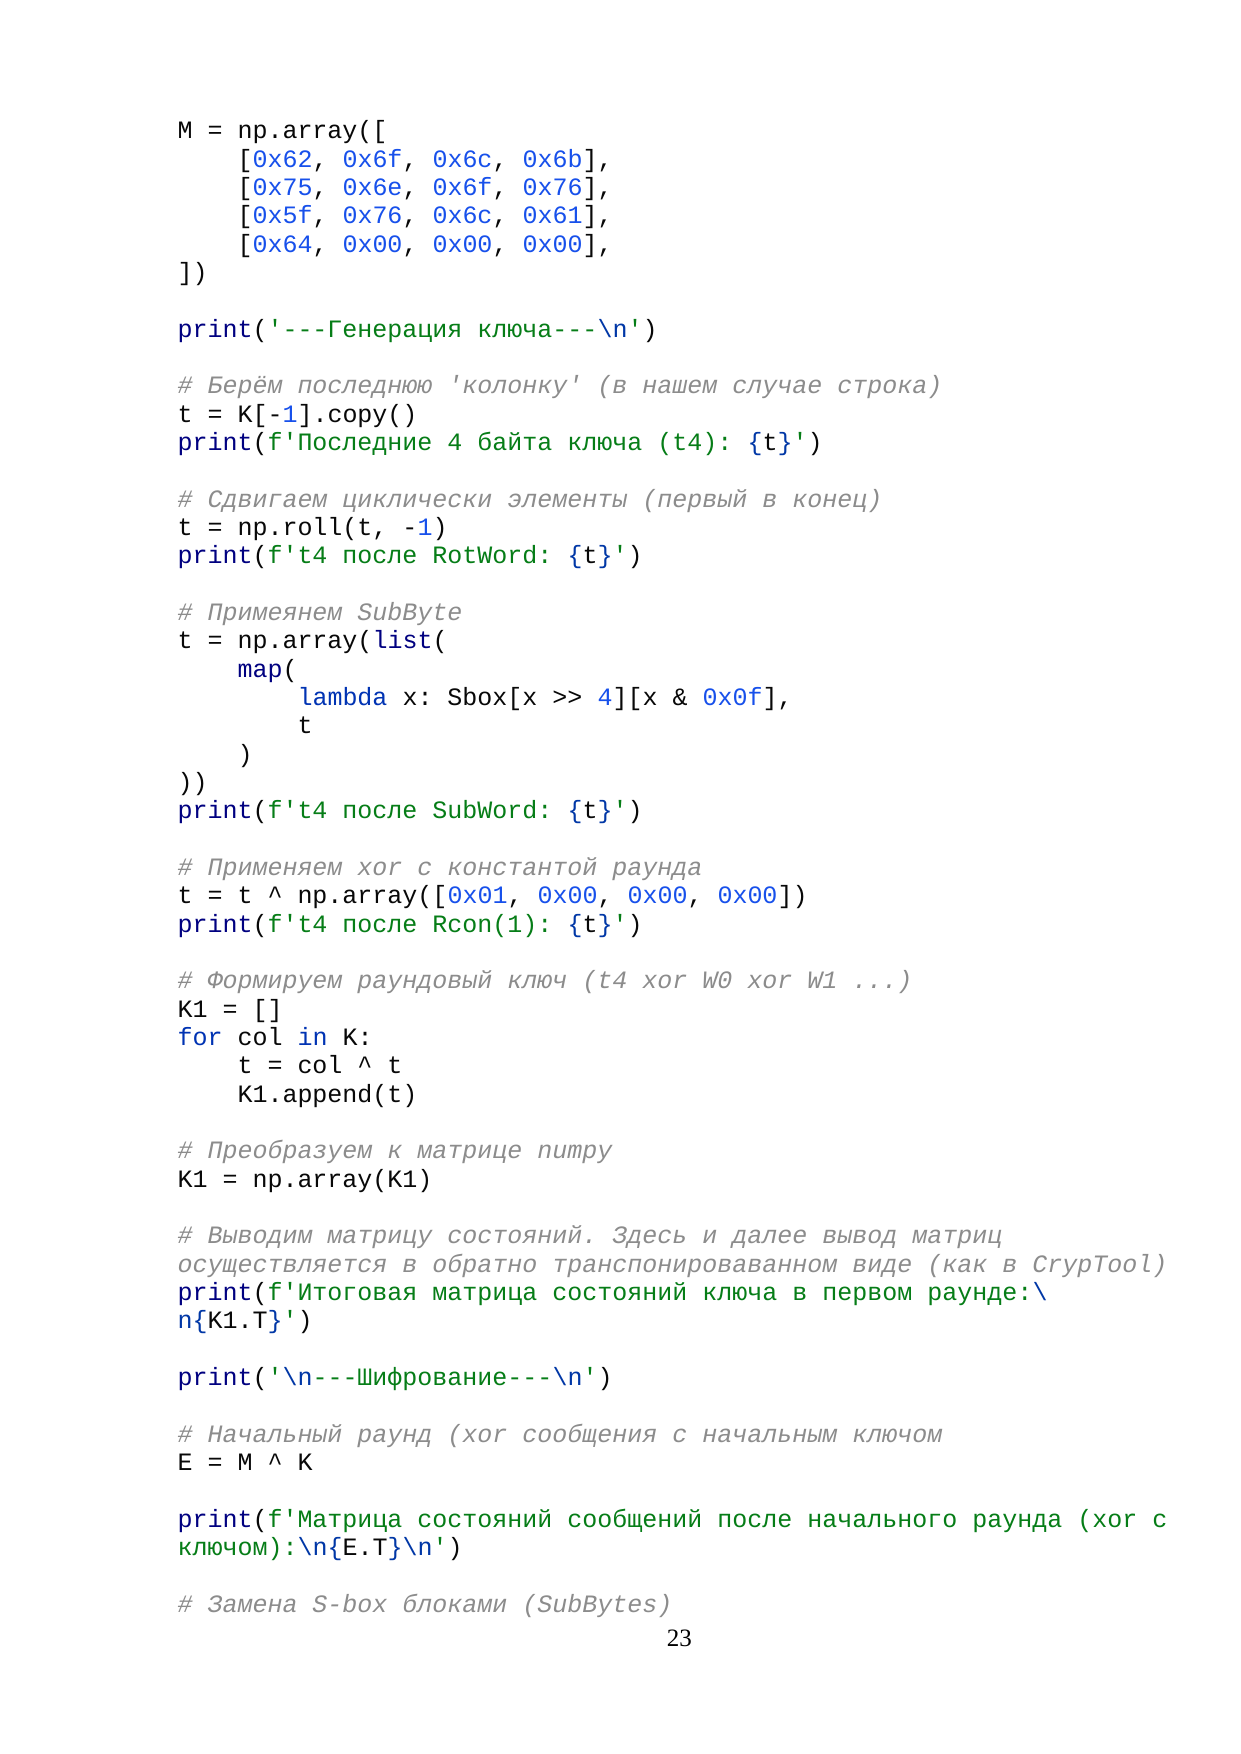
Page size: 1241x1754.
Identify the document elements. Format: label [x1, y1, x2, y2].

text [177, 118, 1181, 1620]
